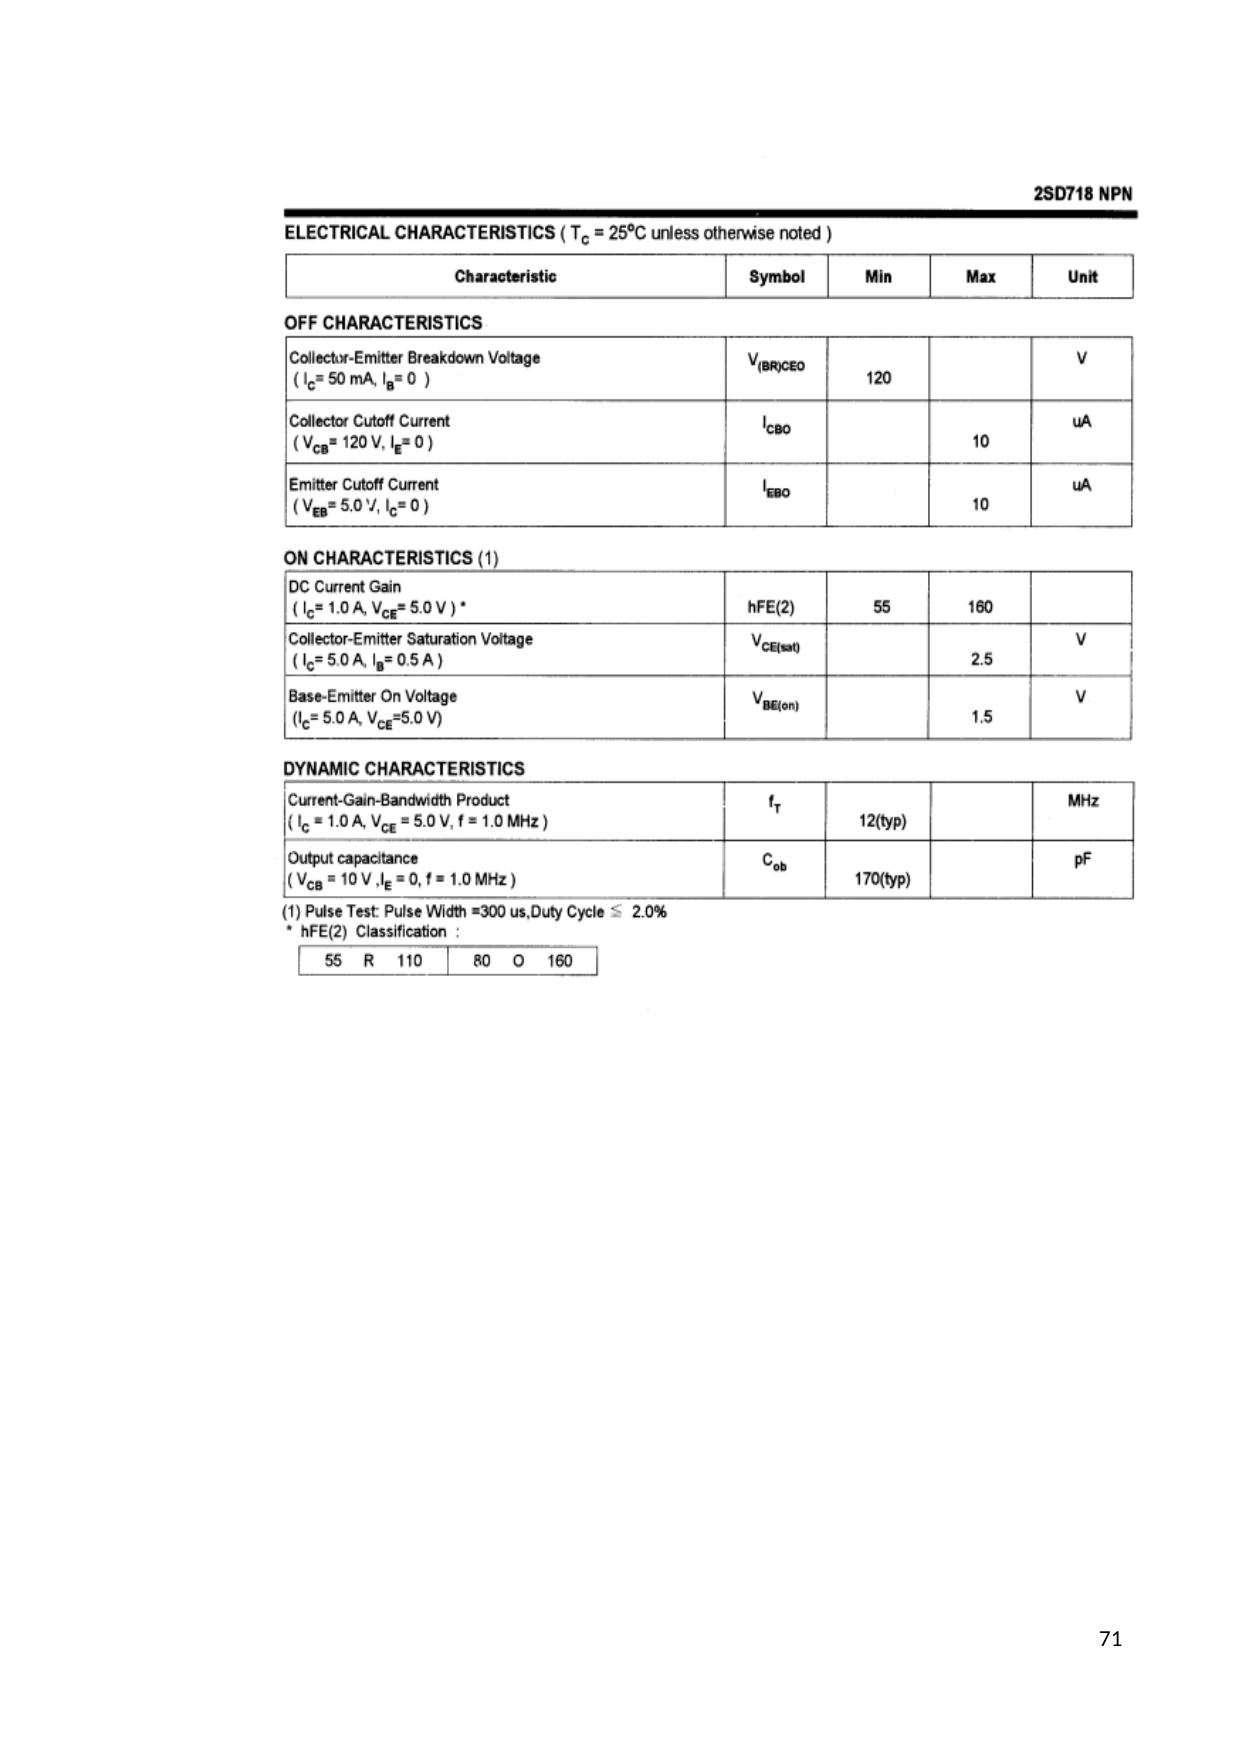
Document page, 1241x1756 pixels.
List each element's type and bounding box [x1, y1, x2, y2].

picture [236, 147, 1181, 1167]
